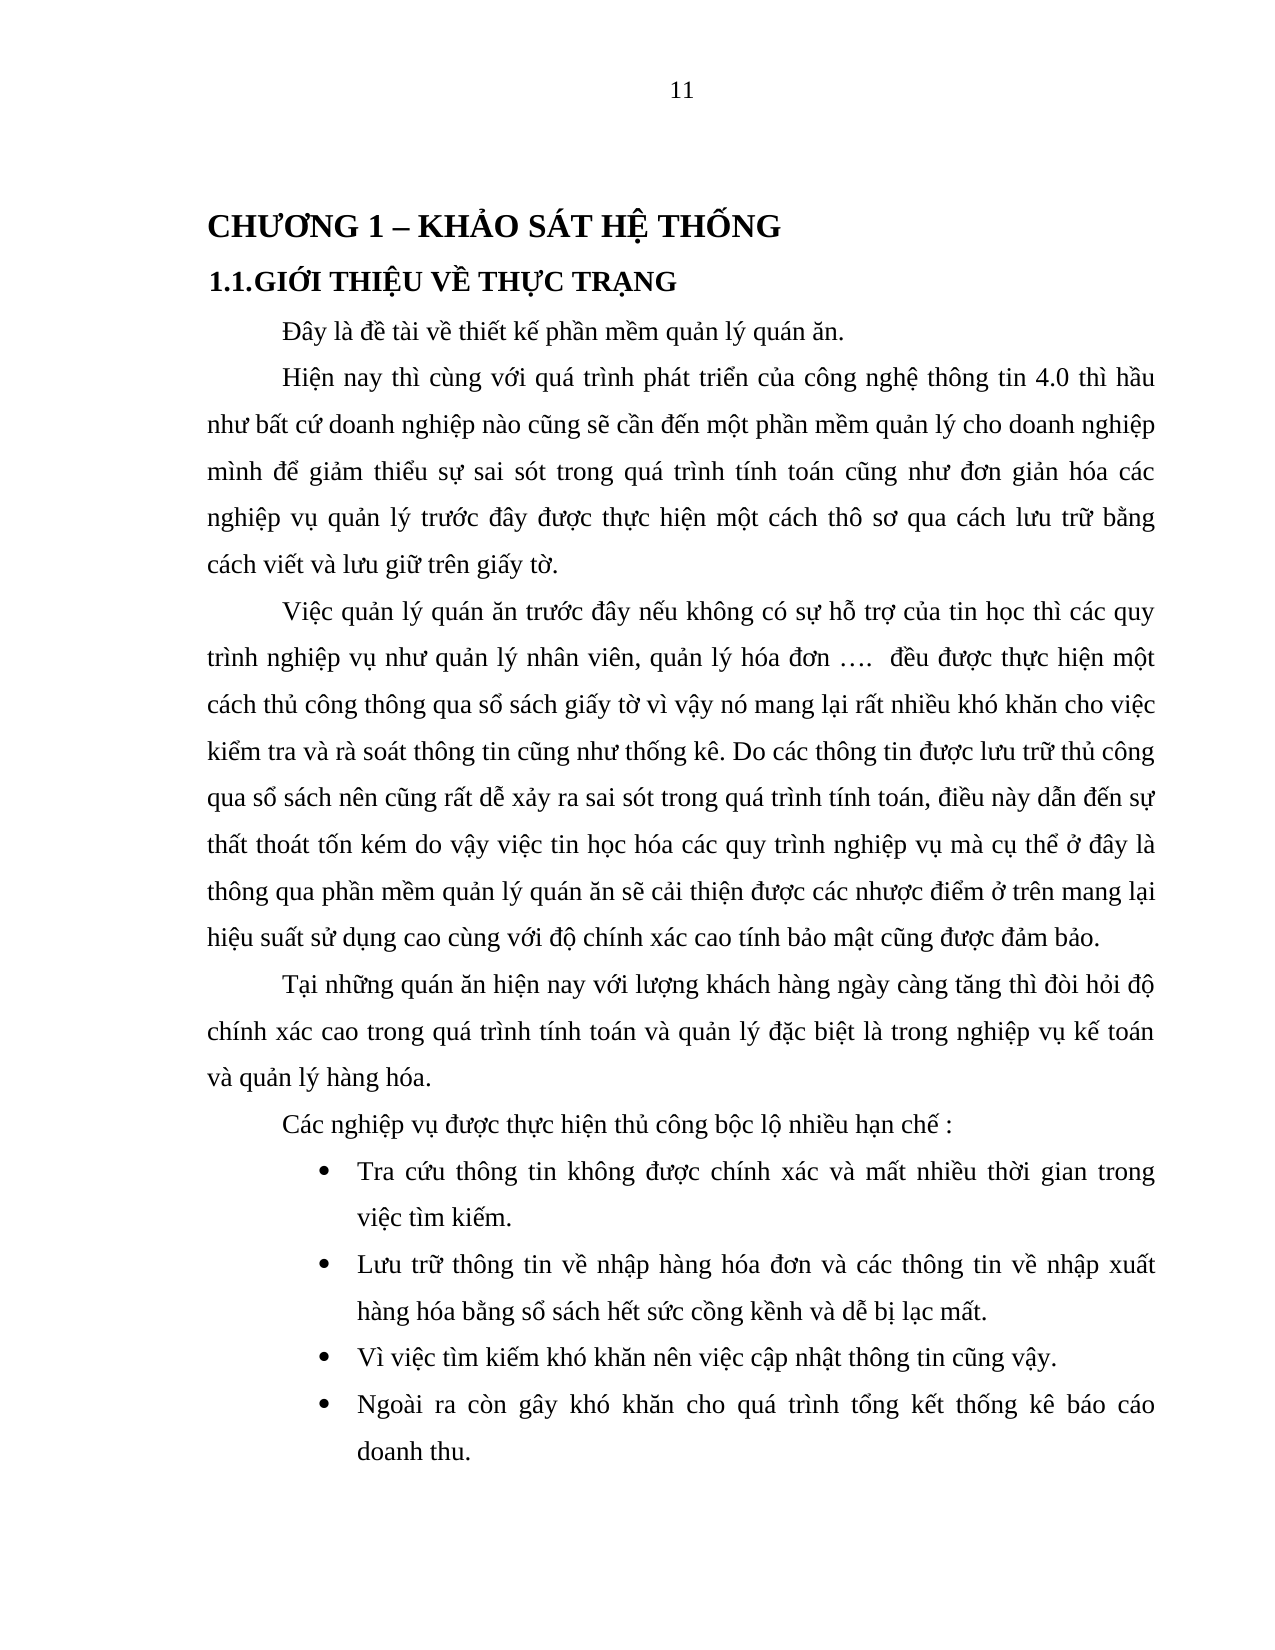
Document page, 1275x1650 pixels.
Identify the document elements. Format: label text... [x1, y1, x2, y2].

list Vì việc tìm kiếm khó khăn nên việc cập nhật thông tin cũng vậy. [319, 1341, 1157, 1373]
text Tại những quán ăn hiện nay với lượng khách hàng ngày càng tăng thì đòi hỏi độ chính xác cao trong quá trình tính toán và quản lý đặc biệt là trong nghiệp vụ kế toán và quản lý hàng hóa. [207, 968, 1157, 1092]
text Việc quản lý quán ăn trước đây nếu không có sự hỗ trợ của tin học thì các quy trình nghiệp vụ như quản lý nhân viên, quản lý hóa đơn …. đều được thực hiện một cách thủ công thông qua sổ sách giấy tờ vì vậy nó mang lại rất nhiều khó khăn cho việc kiểm tra và rà soát thông tin cũng như thống kê. Do các thông tin được lưu trữ thủ công qua sổ sách nên cũng rất dễ xảy ra sai sót trong quá trình tính toán, điều này dẫn đến sự thất thoát tốn kém do vậy việc tin học hóa các quy trình nghiệp vụ mà cụ thể ở đây là thông qua phần mềm quản lý quán ăn sẽ cải thiện được các nhược điểm ở trên mang lại hiệu suất sử dụng cao cùng với độ chính xác cao tính bảo mật cũng được đảm bảo. [207, 594, 1157, 952]
text Đây là đề tài về thiết kế phần mềm quản lý quán ăn. [207, 314, 1157, 346]
list GIỚI THIỆU VỀ THỰC TRẠNG [209, 264, 1157, 298]
text Hiện nay thì cùng với quá trình phát triển của công nghệ thông tin 4.0 thì hầu như bất cứ doanh nghiệp nào cũng sẽ cần đến một phần mềm quản lý cho doanh nghiệp mình để giảm thiểu sự sai sót trong quá trình tính toán cũng như đơn giản hóa các nghiệp vụ quản lý trước đây được thực hiện một cách thô sơ qua cách lưu trữ bằng cách viết và lưu giữ trên giấy tờ. [207, 361, 1157, 579]
list CHƯƠNG 1 – KHẢO SÁT HỆ THỐNG [207, 207, 1157, 245]
list Ngoài ra còn gây khó khăn cho quá trình tổng kết thống kê báo cáo doanh thu. [319, 1388, 1157, 1466]
text Các nghiệp vụ được thực hiện thủ công bộc lộ nhiều hạn chế : [207, 1108, 1157, 1139]
list Tra cứu thông tin không được chính xác và mất nhiều thời gian trong việc tìm kiếm. [319, 1154, 1157, 1232]
list Lưu trữ thông tin về nhập hàng hóa đơn và các thông tin về nhập xuất hàng hóa bằng sổ sách hết sức cồng kềnh và dễ bị lạc mất. [319, 1248, 1157, 1326]
